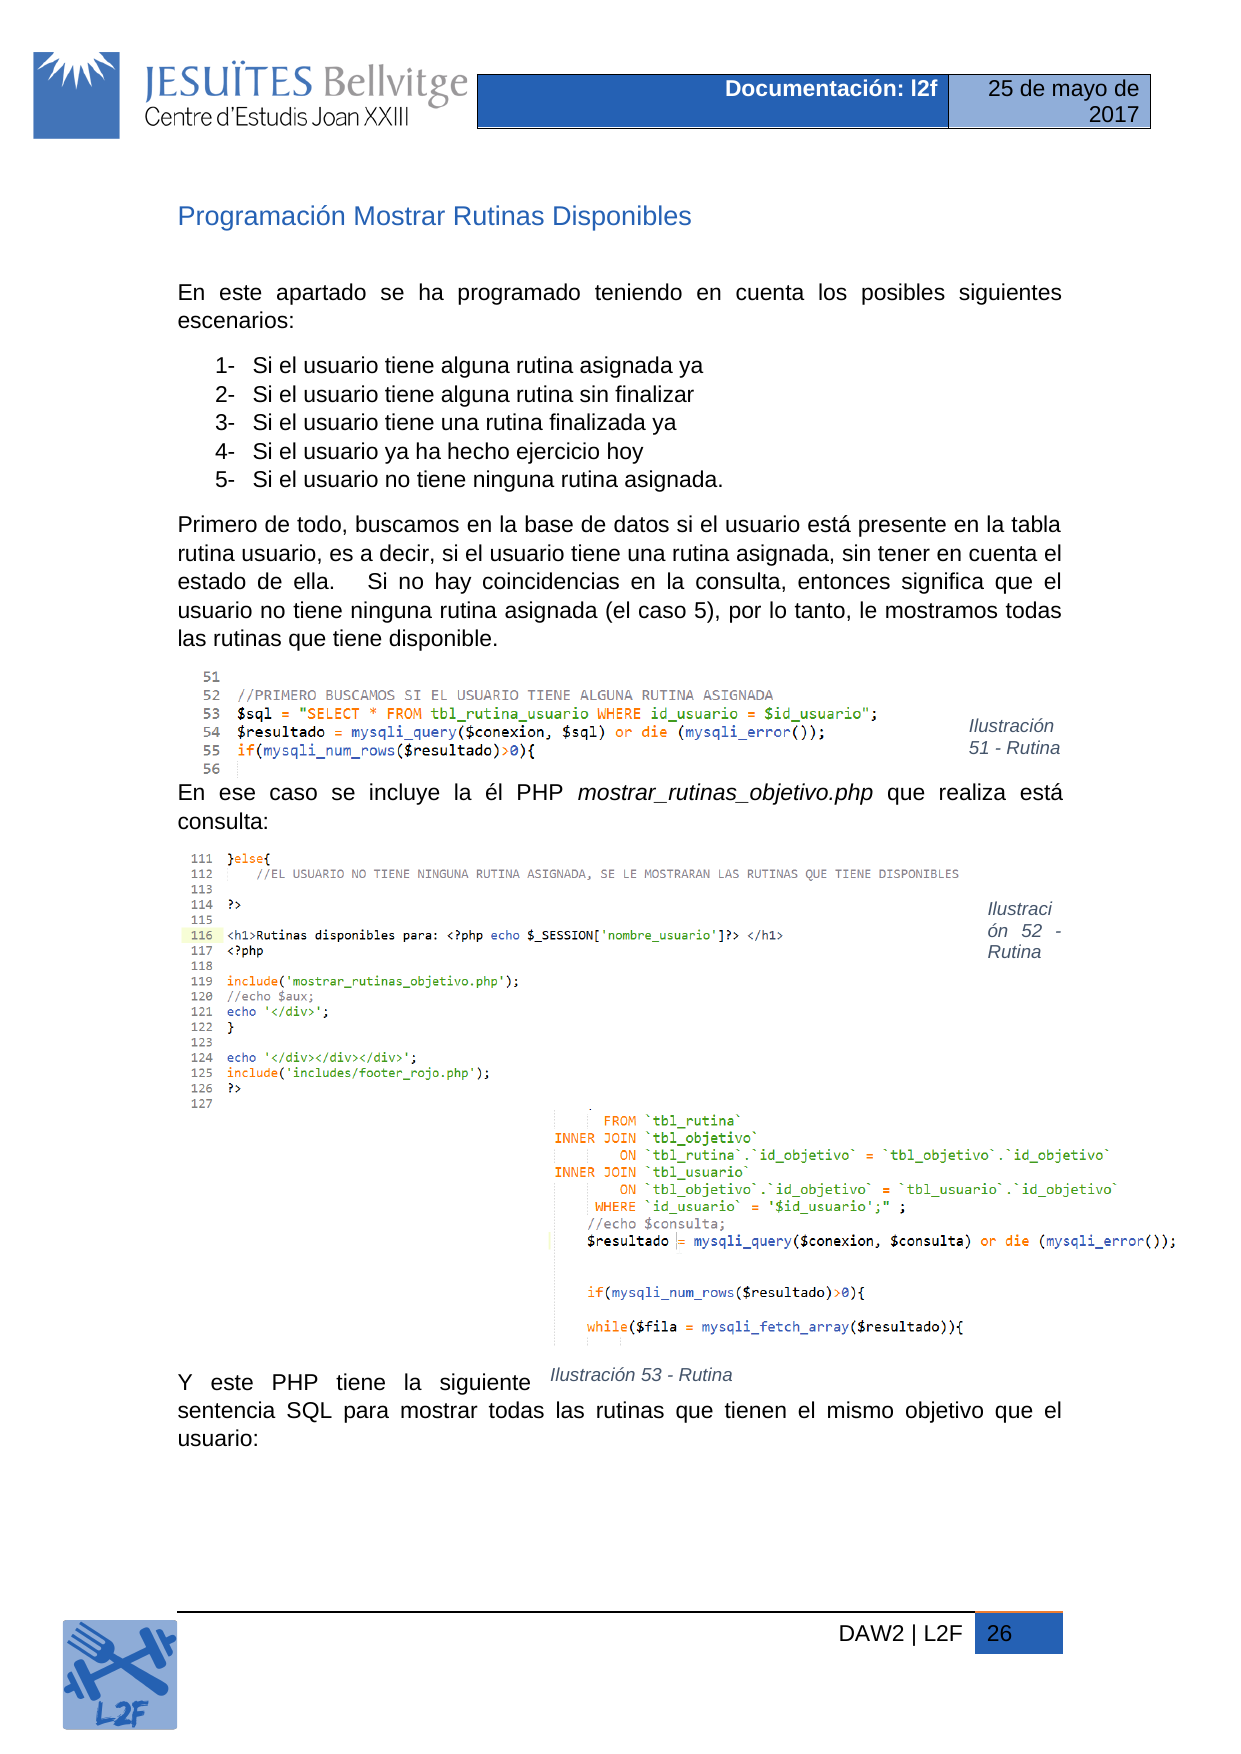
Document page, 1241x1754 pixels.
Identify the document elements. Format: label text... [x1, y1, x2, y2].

list Si el usuario tiene alguna rutina asignada ya [215, 352, 1063, 379]
text Primero de todo, buscamos en la base de datos si el usuario está presente en la tabla rutina usuario, es a decir, si el usuario tiene una rutina asignada, sin tener en cuenta el estado de ella. Si no hay coincidencias en la consulta, entonces significa que el usuario no tiene ninguna rutina asignada (el caso 5), por lo tanto, le mostramos todas las rutinas que tiene disponible. [177, 511, 1063, 651]
text Ilustración - Rutina [969, 898, 1063, 962]
subtitle Programación Mostrar Rutinas Disponibles [177, 200, 1063, 231]
picture [62, 1620, 178, 1731]
list Si el usuario ya ha hecho ejercicio hoy [215, 438, 1063, 464]
text Ilustración - Rutina [950, 715, 1063, 758]
text En este apartado se ha programado teniendo en cuenta los posibles siguientes escenarios: [177, 279, 1063, 334]
picture [176, 670, 950, 778]
picture [176, 852, 1214, 1346]
list Si el usuario tiene una rutina finalizada ya [215, 409, 1063, 436]
text Y este PHP tiene la siguiente sentencia SQL para mostrar todas las rutinas que tienen el mismo objetivo que el usuario: [177, 1109, 1063, 1452]
list Si el usuario no tiene ninguna rutina asignada. [215, 466, 1063, 492]
list Si el usuario tiene alguna rutina sin finalizar [215, 381, 1063, 407]
picture [33, 52, 488, 139]
text En ese caso se incluye la él PHP mostrar_rutinas_objetivo.php que realiza está consulta: [177, 779, 1063, 834]
